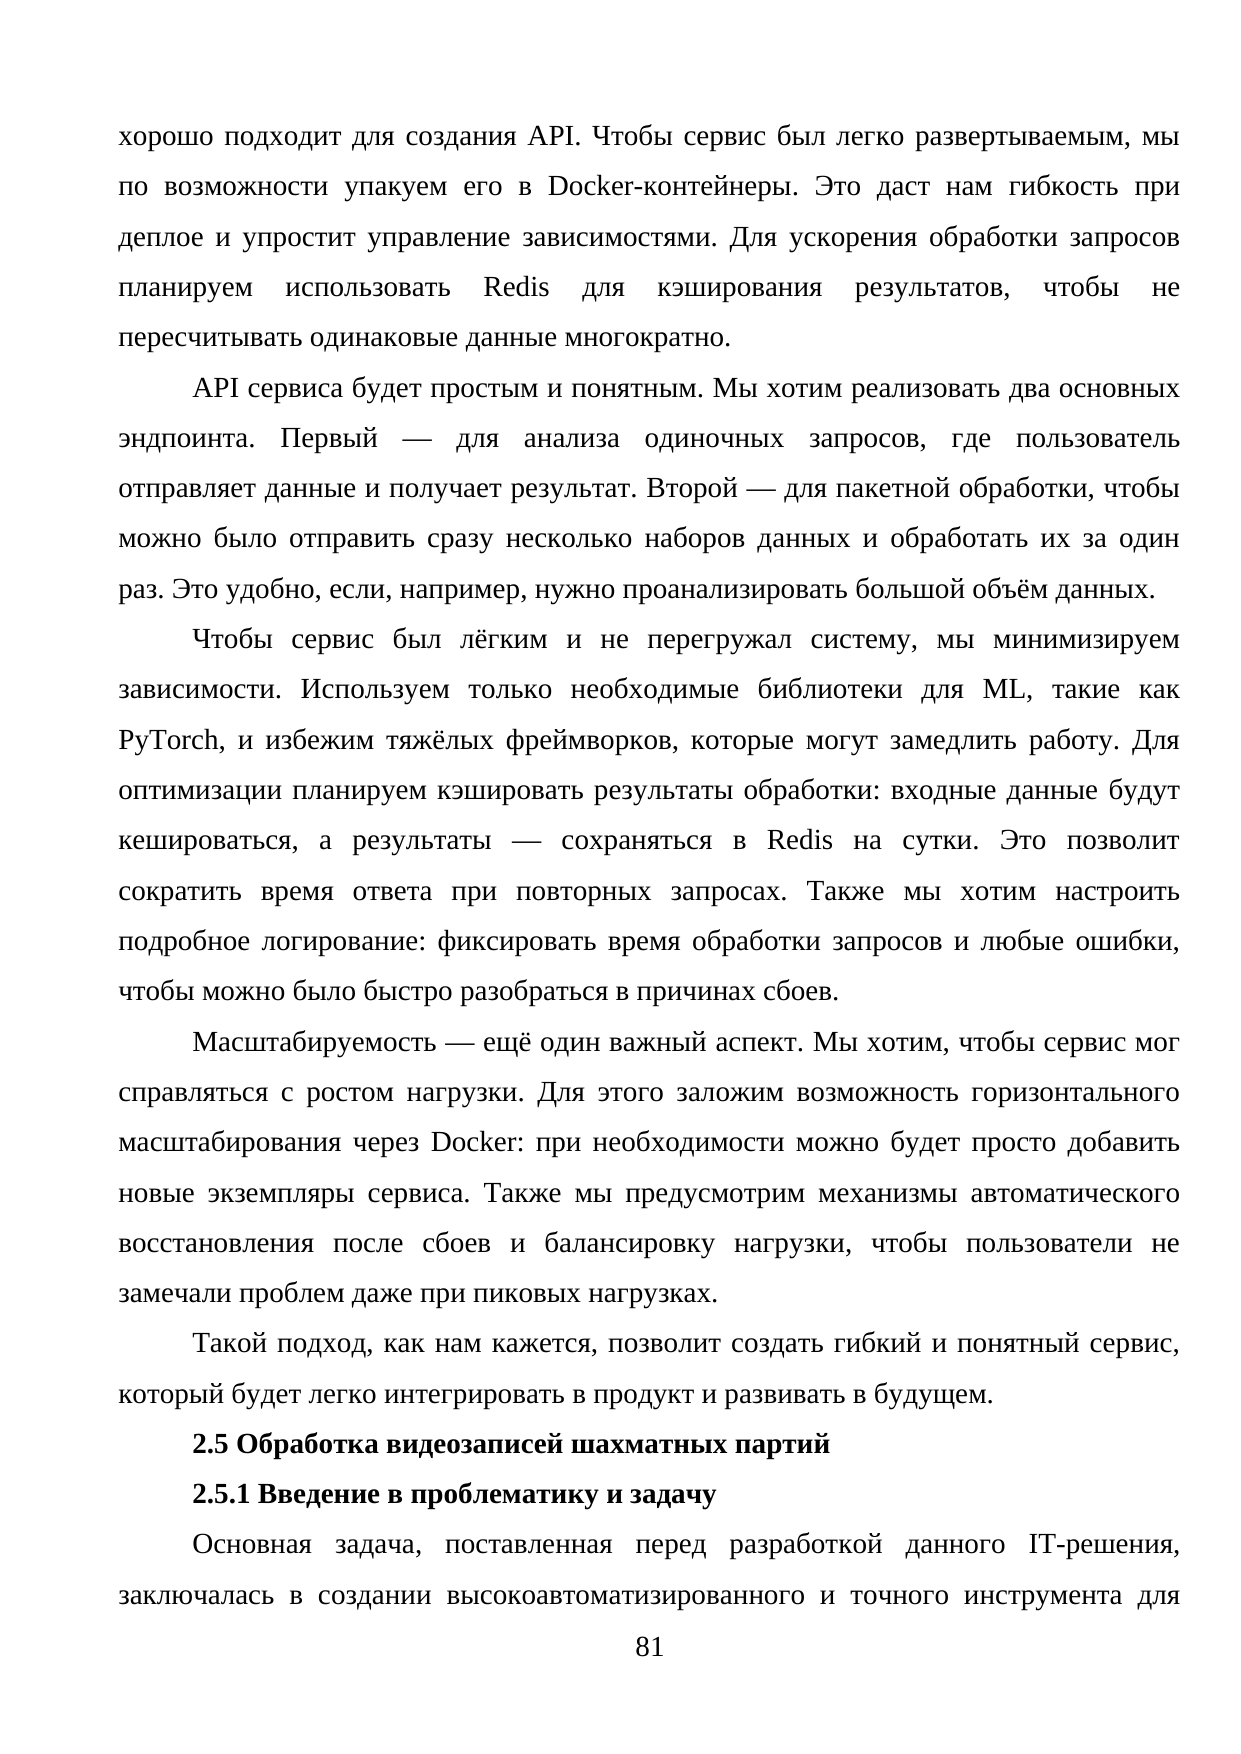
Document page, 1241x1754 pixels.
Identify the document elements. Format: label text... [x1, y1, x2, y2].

text Масштабируемость — ещё один важный аспект. Мы хотим, чтобы сервис мог справляться с ростом нагрузки. Для этого заложим возможность горизонтального масштабирования через Docker: при необходимости можно будет просто добавить новые экземпляры сервиса. Также мы предусмотрим механизмы автоматического восстановления после сбоев и балансировку нагрузки, чтобы пользователи не замечали проблем даже при пиковых нагрузках. [118, 1024, 1181, 1309]
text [118, 118, 1181, 353]
text API сервиса будет простым и понятным. Мы хотим реализовать два основных эндпоинта. Первый — для анализа одиночных запросов, где пользователь отправляет данные и получает результат. Второй — для пакетной обработки, чтобы можно было отправить сразу несколько наборов данных и обработать их за один раз. Это удобно, если, например, нужно проанализировать большой объём данных. [118, 370, 1181, 604]
subtitle 2.5.1 Введение в проблематику и задачу [118, 1476, 1181, 1510]
subtitle 2.5 Обработка видеозаписей шахматных партий [118, 1426, 1181, 1460]
text Такой подход, как нам кажется, позволит создать гибкий и понятный сервис, который будет легко интегрировать в продукт и развивать в будущем. [118, 1326, 1181, 1409]
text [118, 1527, 1181, 1611]
text Чтобы сервис был лёгким и не перегружал систему, мы минимизируем зависимости. Используем только необходимые библиотеки для ML, такие как PyTorch, и избежим тяжёлых фреймворков, которые могут замедлить работу. Для оптимизации планируем кэшировать результаты обработки: входные данные будут кешироваться, а результаты — сохраняться в Redis на сутки. Это позволит сократить время ответа при повторных запросах. Также мы хотим настроить подробное логирование: фиксировать время обработки запросов и любые ошибки, чтобы можно было быстро разобраться в причинах сбоев. [118, 621, 1181, 1007]
